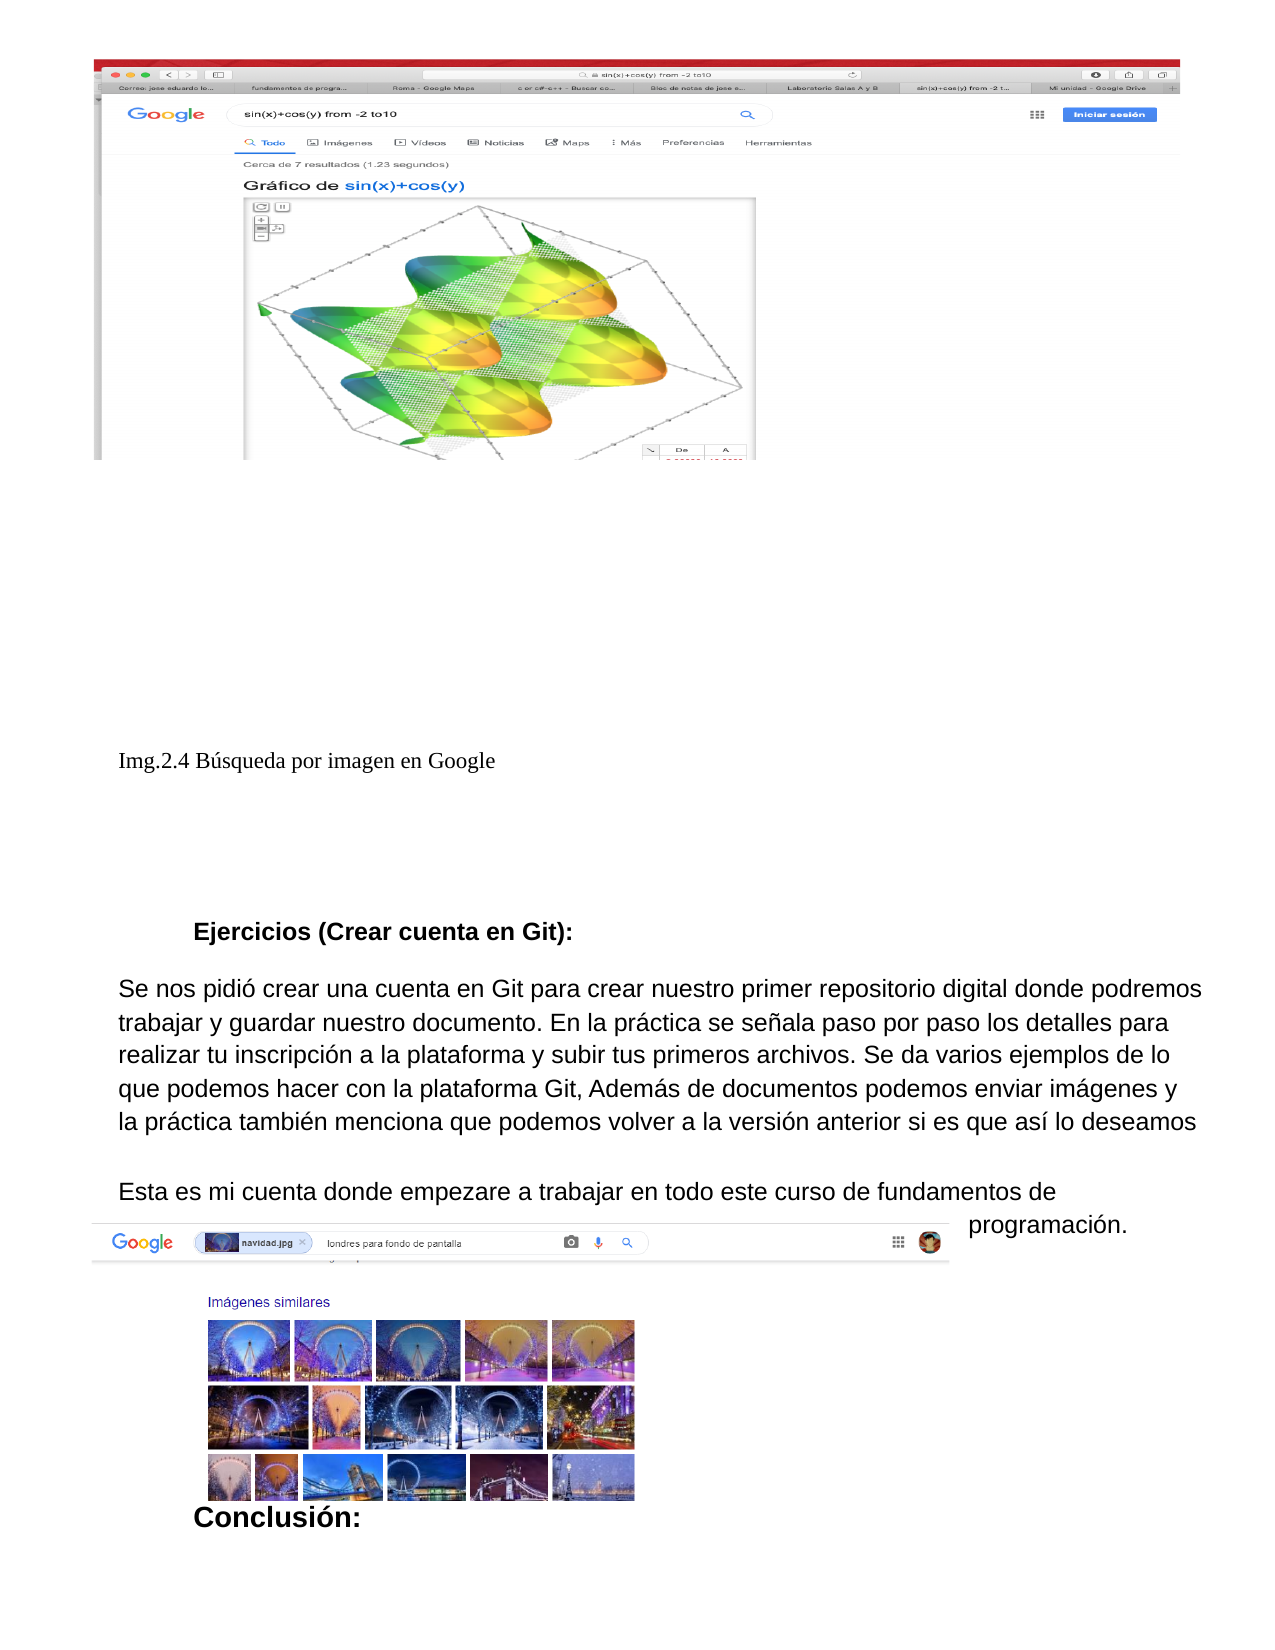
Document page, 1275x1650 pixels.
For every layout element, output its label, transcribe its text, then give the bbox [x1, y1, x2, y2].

text Img.2.4 Búsqueda por imagen en Google [118, 747, 1205, 773]
text Se nos pidió crear una cuenta en Git para crear nuestro primer repositorio digital donde podremos trabajar y guardar nuestro documento. En la práctica se señala paso por paso los detalles para realizar tu inscripción a la plataforma y subir tus primeros archivos. Se da varios ejemplos de lo que podemos hacer con la plataforma Git, Además de documentos podemos enviar imágenes y la práctica también menciona que podemos volver a la versión anterior si es que así lo deseamos [118, 974, 1205, 1135]
picture [91, 1220, 950, 1501]
picture [93, 59, 1181, 460]
text Conclusión: [193, 1305, 1205, 1533]
text Ejercicios (Crear cuenta en Git): [193, 917, 1205, 946]
text Esta es mi cuenta donde empezare a trabajar en todo este curso de fundamentos de programación. [118, 1177, 1205, 1239]
